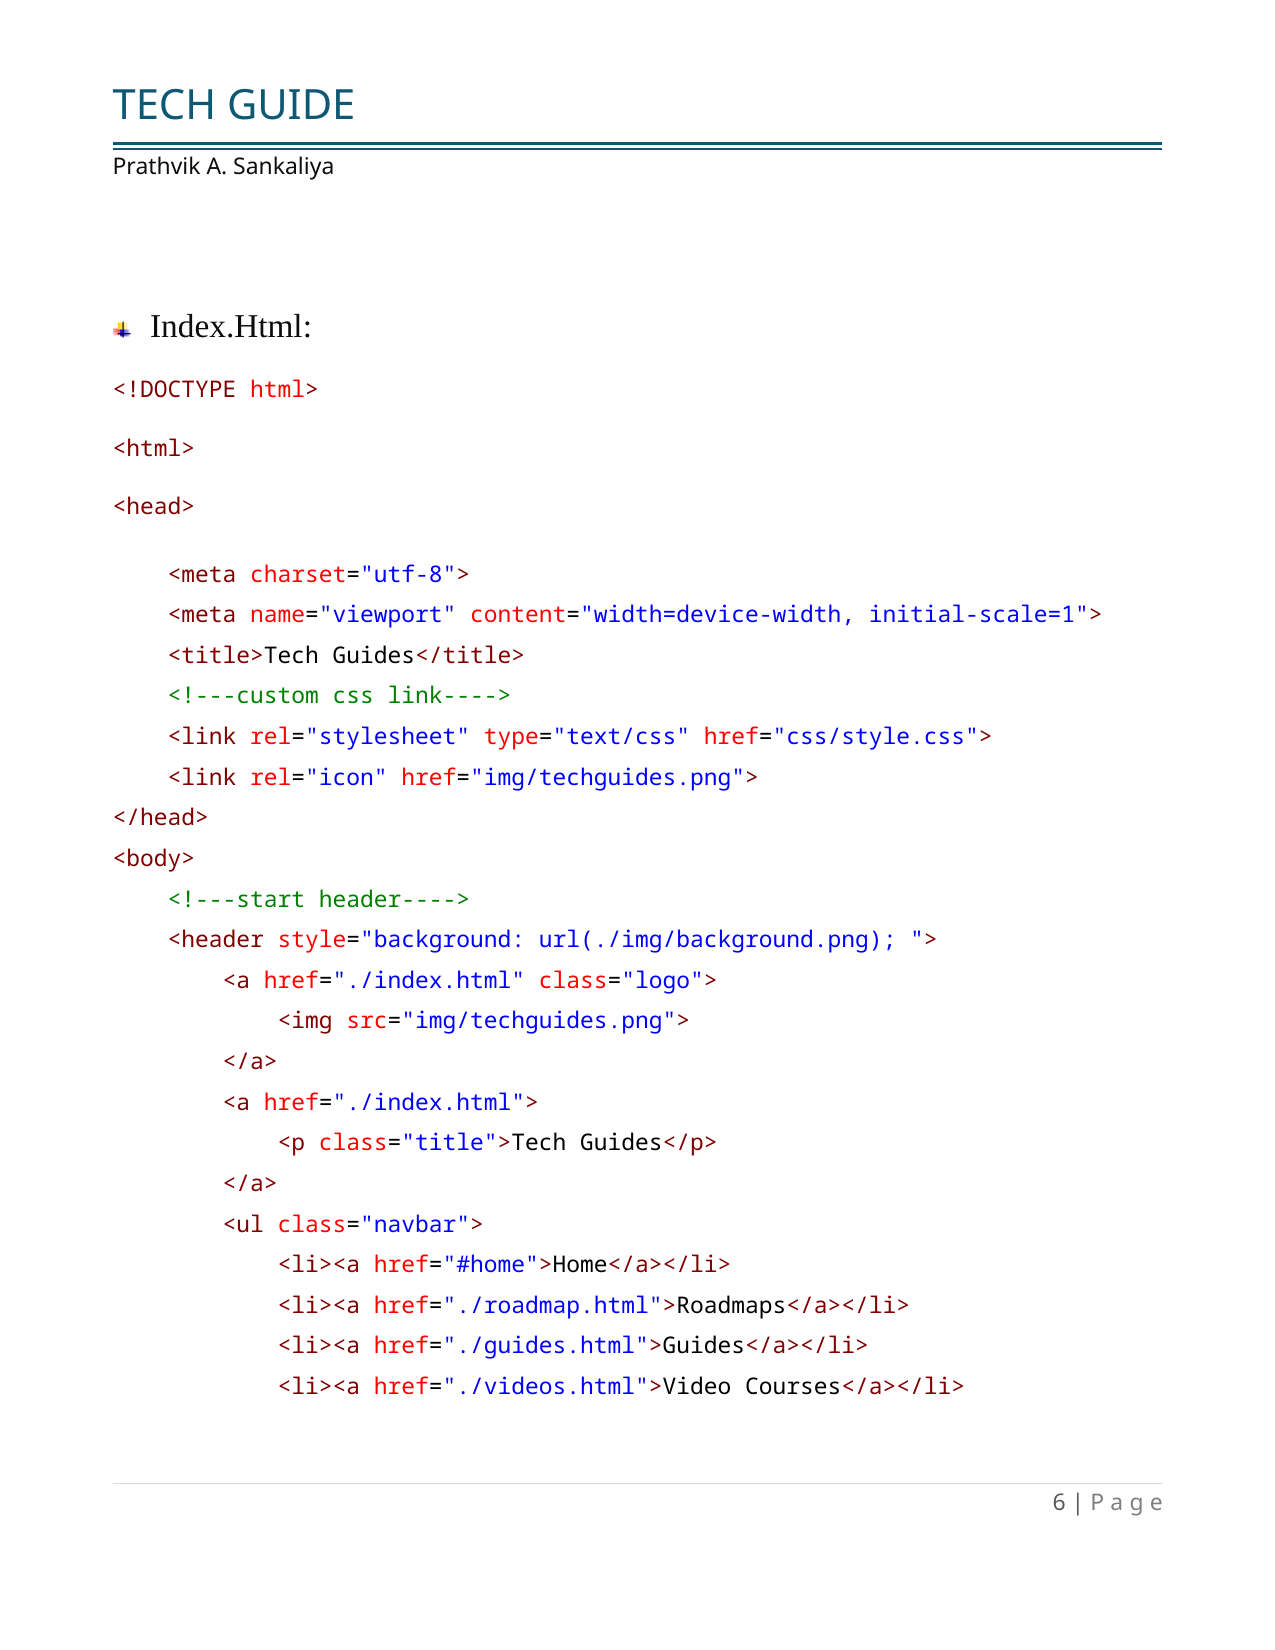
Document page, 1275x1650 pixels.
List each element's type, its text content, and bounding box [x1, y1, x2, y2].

text <meta name="viewport" content="width=device-width, initial-scale=1"> [112, 589, 1162, 629]
text <header style="background: url(./img/background.png); "> [112, 914, 1162, 954]
text </head> [112, 792, 1162, 832]
list Index.Html: [112, 306, 1080, 345]
text <!---custom css link----> [112, 670, 1162, 711]
text <title>Tech Guides</title> [112, 629, 1162, 670]
text <link rel="icon" href="img/techguides.png"> [112, 751, 1162, 792]
text <img src="img/techguides.png"> [112, 995, 1162, 1036]
text <head> [112, 490, 1080, 521]
text <li><a href="#home">Home</a></li> [112, 1239, 1162, 1279]
text <!---start header----> [112, 873, 1162, 914]
text <li><a href="./guides.html">Guides</a></li> [112, 1320, 1162, 1361]
text <li><a href="./roadmap.html">Roadmaps</a></li> [112, 1279, 1162, 1320]
text <meta charset="utf-8"> [112, 548, 1162, 589]
text <link rel="stylesheet" type="text/css" href="css/style.css"> [112, 711, 1162, 751]
text <a href="./index.html"> [112, 1076, 1162, 1117]
text <ul class="navbar"> [112, 1198, 1162, 1239]
text <a href="./index.html" class="logo"> [112, 954, 1162, 995]
text <li><a href="./videos.html">Video Courses</a></li> [112, 1361, 1162, 1401]
text </a> [112, 1036, 1162, 1076]
text <!DOCTYPE html> [112, 373, 1080, 404]
text </a> [112, 1157, 1162, 1198]
text <html> [112, 431, 1080, 463]
text <p class="title">Tech Guides</p> [112, 1117, 1162, 1157]
picture [113, 320, 131, 338]
text <body> [112, 832, 1162, 873]
